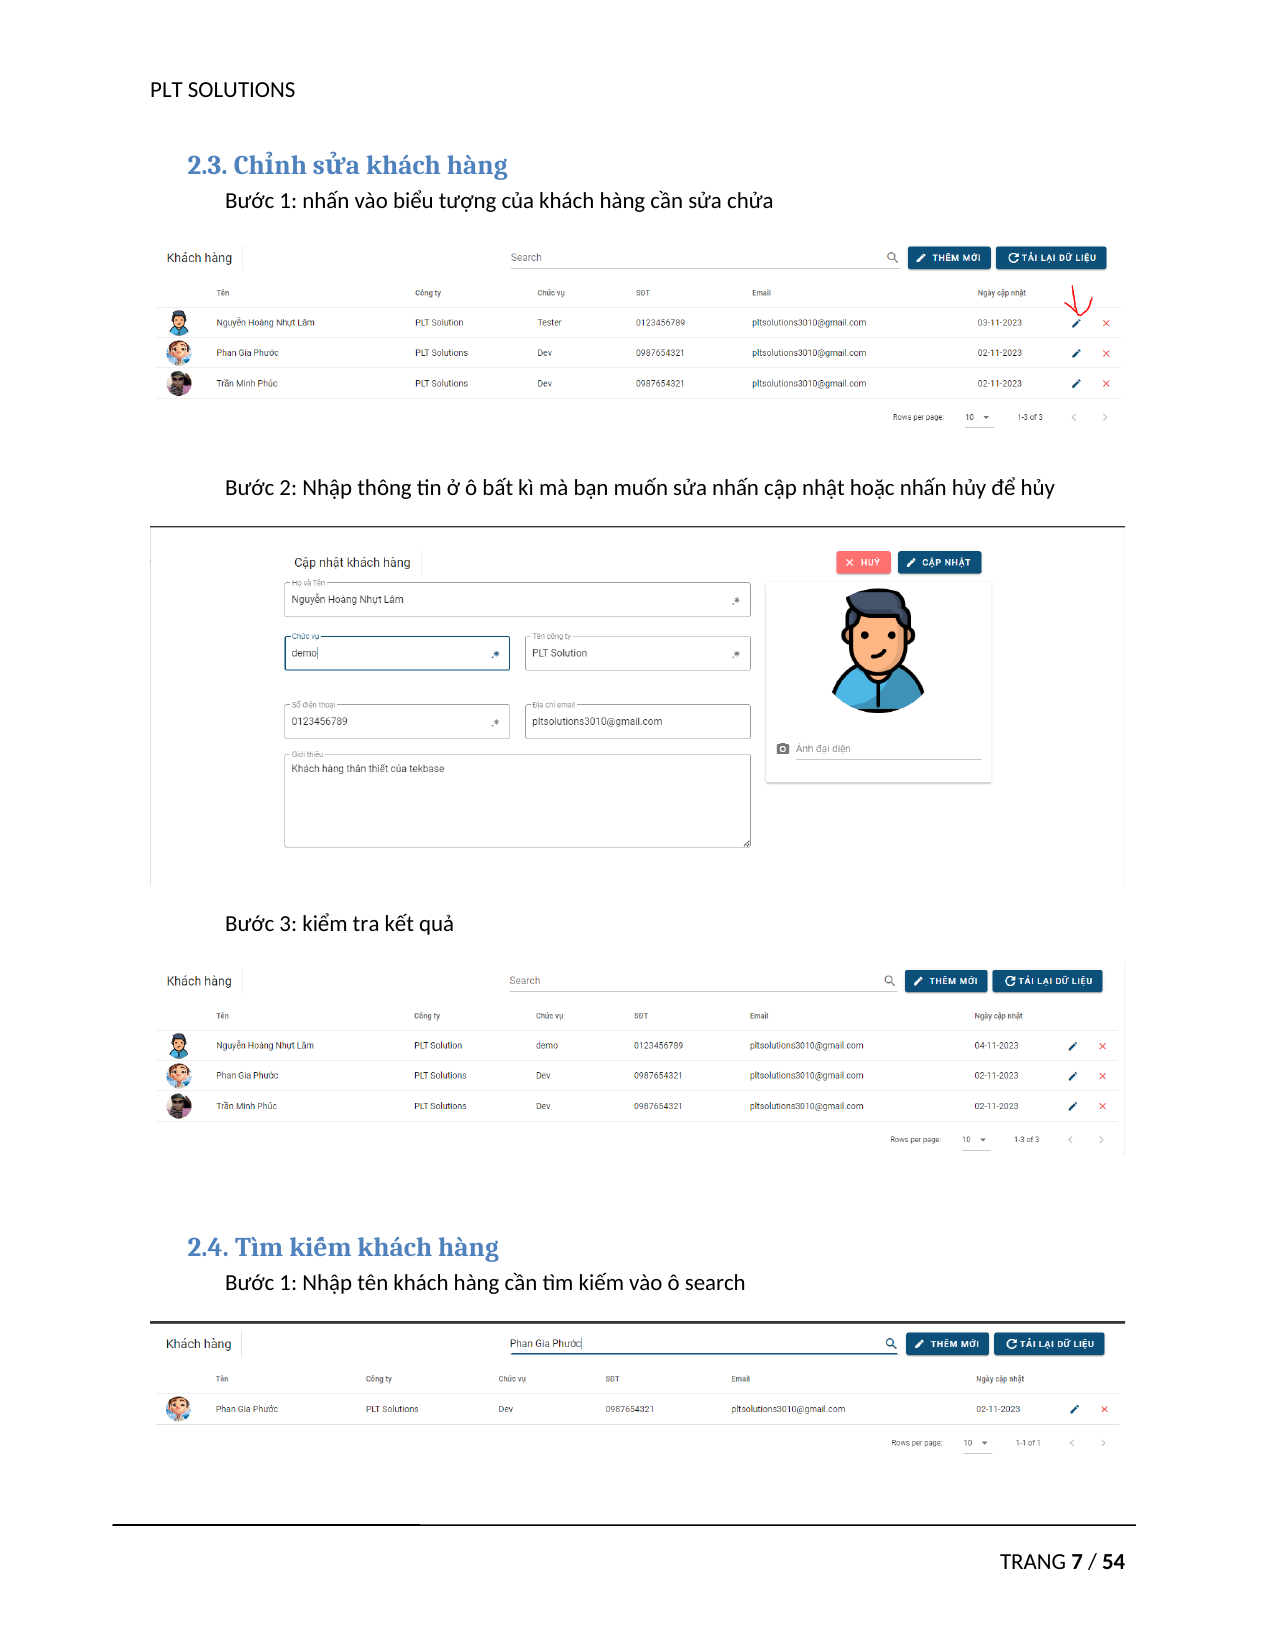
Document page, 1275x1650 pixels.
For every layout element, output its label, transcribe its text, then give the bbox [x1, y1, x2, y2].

subtitle Chỉnh sửa khách hàng [187, 150, 1125, 181]
picture [150, 1321, 1125, 1472]
text Bước 2: Nhập thông tin ở ô bất kì mà bạn muốn sửa nhấn cập nhật hoặc nhấn hủy để hủy [225, 473, 1125, 501]
text Bước 3: kiểm tra kết quả [225, 909, 1125, 938]
picture [150, 962, 1125, 1155]
picture [150, 238, 1125, 449]
subtitle Tìm kiếm khách hàng [187, 1232, 1125, 1264]
text Bước 1: Nhập tên khách hàng cần tìm kiếm vào ô search [225, 1268, 1125, 1296]
picture [150, 526, 1125, 885]
text Bước 1: nhấn vào biểu tượng của khách hàng cần sửa chửa [225, 186, 1125, 214]
